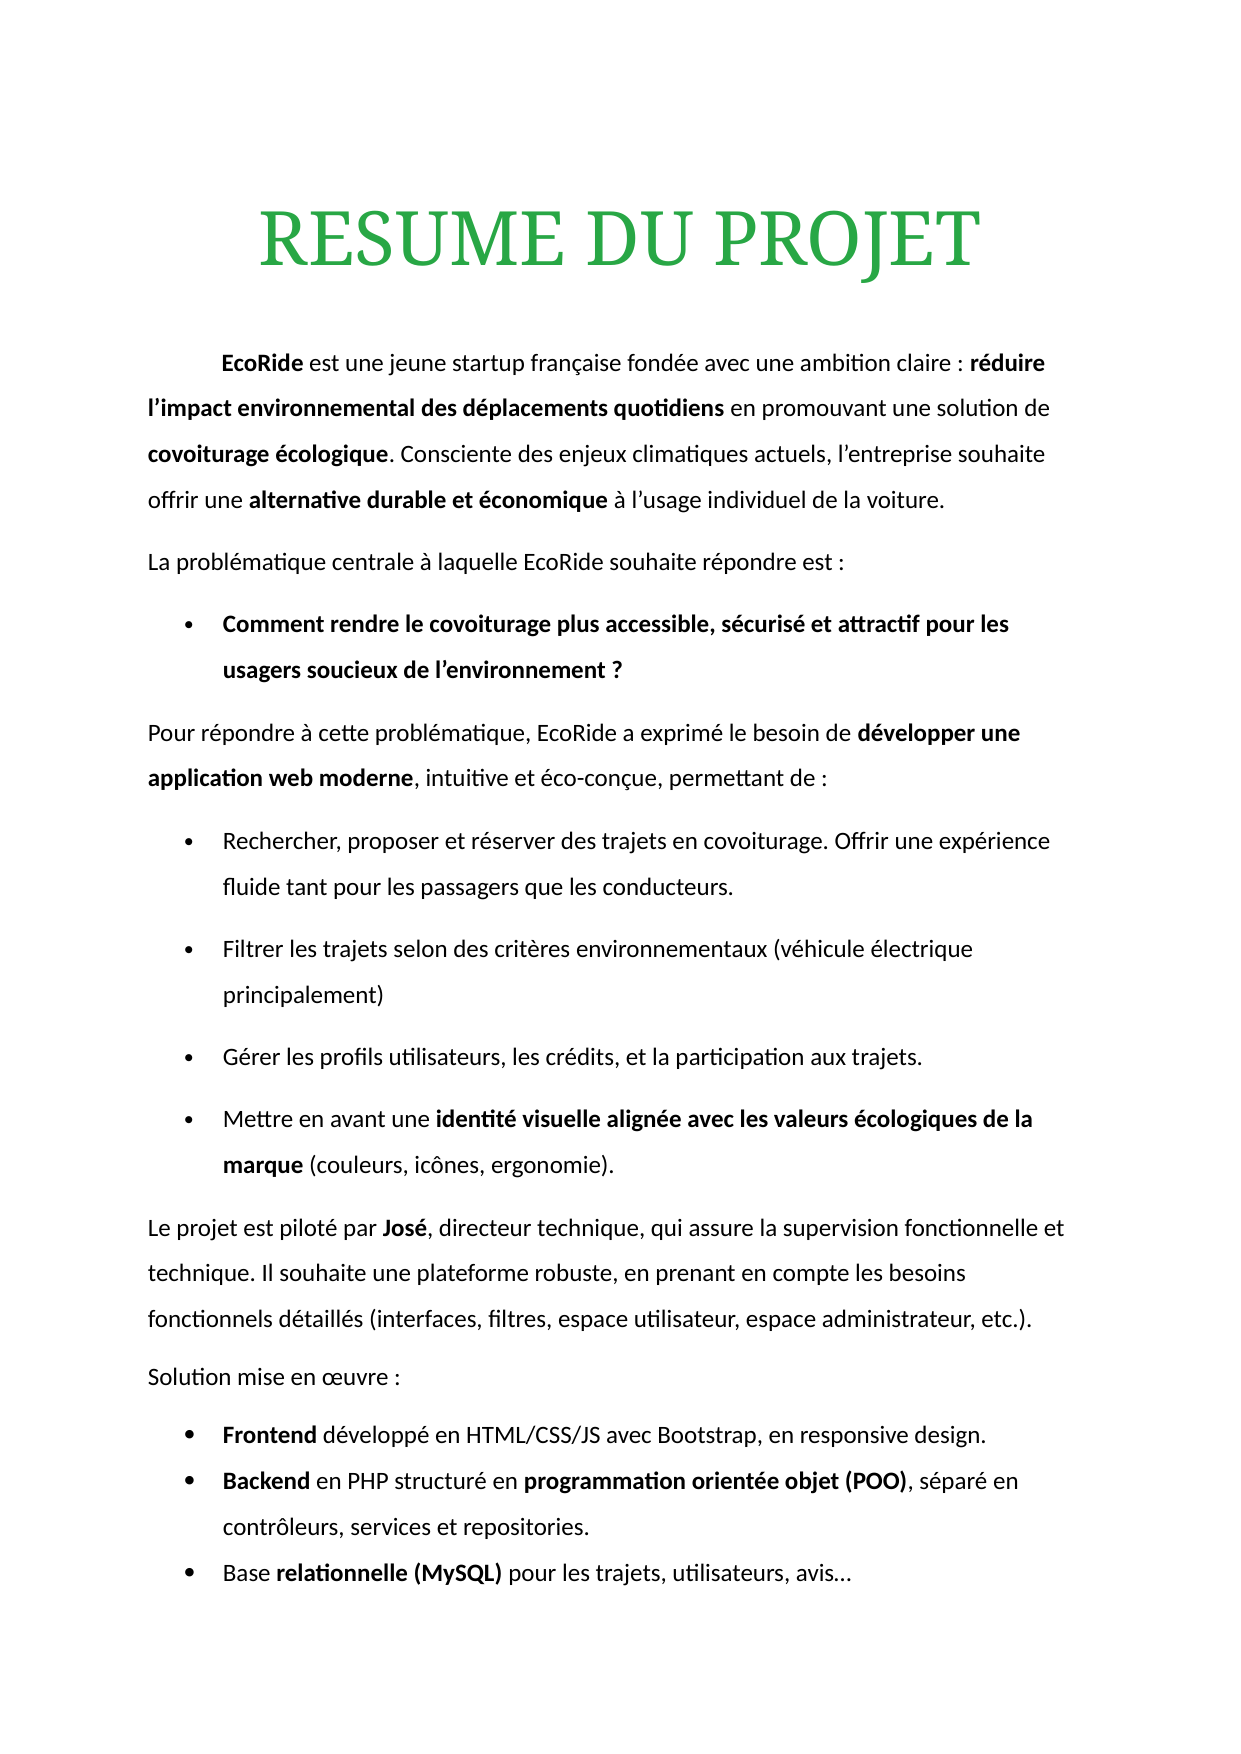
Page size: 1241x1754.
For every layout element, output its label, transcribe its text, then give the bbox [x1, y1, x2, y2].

list Filtrer les trajets selon des critères environnementaux (véhicule électrique principalement) [185, 933, 1093, 1009]
list Base relationnelle (MySQL) pour les trajets, utilisateurs, avis… [185, 1557, 1093, 1587]
text La problématique centrale à laquelle EcoRide souhaite répondre est : [148, 546, 1093, 577]
list Frontend développé en HTML/CSS/JS avec Bootstrap, en responsive design. [185, 1419, 1093, 1450]
list Rechercher, proposer et réserver des trajets en covoiturage. Offrir une expérience fluide tant pour les passagers que les conducteurs. [185, 825, 1093, 901]
text Solution mise en œuvre : [148, 1361, 1093, 1392]
list Mettre en avant une identité visuelle alignée avec les valeurs écologiques de la marque (couleurs, icônes, ergonomie). [185, 1103, 1093, 1180]
text Pour répondre à cette problématique, EcoRide a exprimé le besoin de développer une application web moderne, intuitive et éco-conçue, permettant de : [148, 717, 1093, 793]
list Backend en PHP structuré en programmation orientée objet (POO), séparé en contrôleurs, services et repositories. [185, 1465, 1093, 1542]
list Gérer les profils utilisateurs, les crédits, et la participation aux trajets. [185, 1041, 1093, 1072]
text EcoRide est une jeune startup française fondée avec une ambition claire : réduire l’impact environnemental des déplacements quotidiens en promouvant une solution de covoiturage écologique. Consciente des enjeux climatiques actuels, l’entreprise souhaite offrir une alternative durable et économique à l’usage individuel de la voiture. [148, 347, 1093, 514]
text Le projet est piloté par José, directeur technique, qui assure la supervision fonctionnelle et technique. Il souhaite une plateforme robuste, en prenant en compte les besoins fonctionnels détaillés (interfaces, filtres, espace utilisateur, espace administrateur, etc.). [148, 1212, 1093, 1334]
subtitle RESUME DU PROJET [148, 185, 1093, 287]
list Comment rendre le covoiturage plus accessible, sécurisé et attractif pour les usagers soucieux de l’environnement ? [185, 609, 1093, 685]
